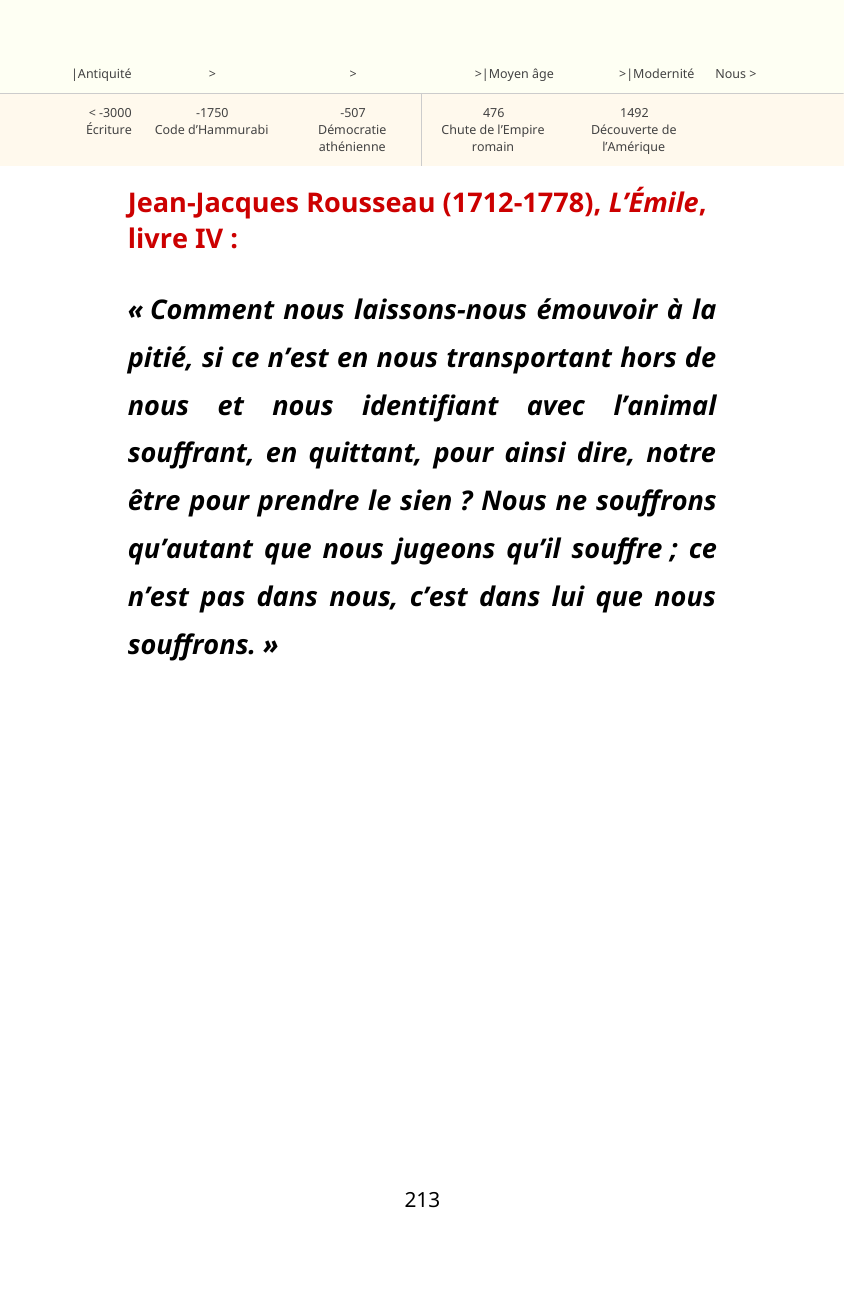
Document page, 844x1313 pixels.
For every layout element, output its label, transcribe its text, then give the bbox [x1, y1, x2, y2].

subtitle « Comment nous laissons-nous émouvoir à la pitié, si ce n’est en nous transportant hors de nous et nous identifiant avec l’animal souffrant, en quittant, pour ainsi dire, notre être pour prendre le sien ? Nous ne souffrons qu’autant que nous jugeons qu’il souffre ; ce n’est pas dans nous, c’est dans lui que nous souffrons. » [128, 290, 717, 662]
subtitle Jean-Jacques Rousseau (1712-1778), L’Émile, livre IV : [128, 183, 717, 257]
